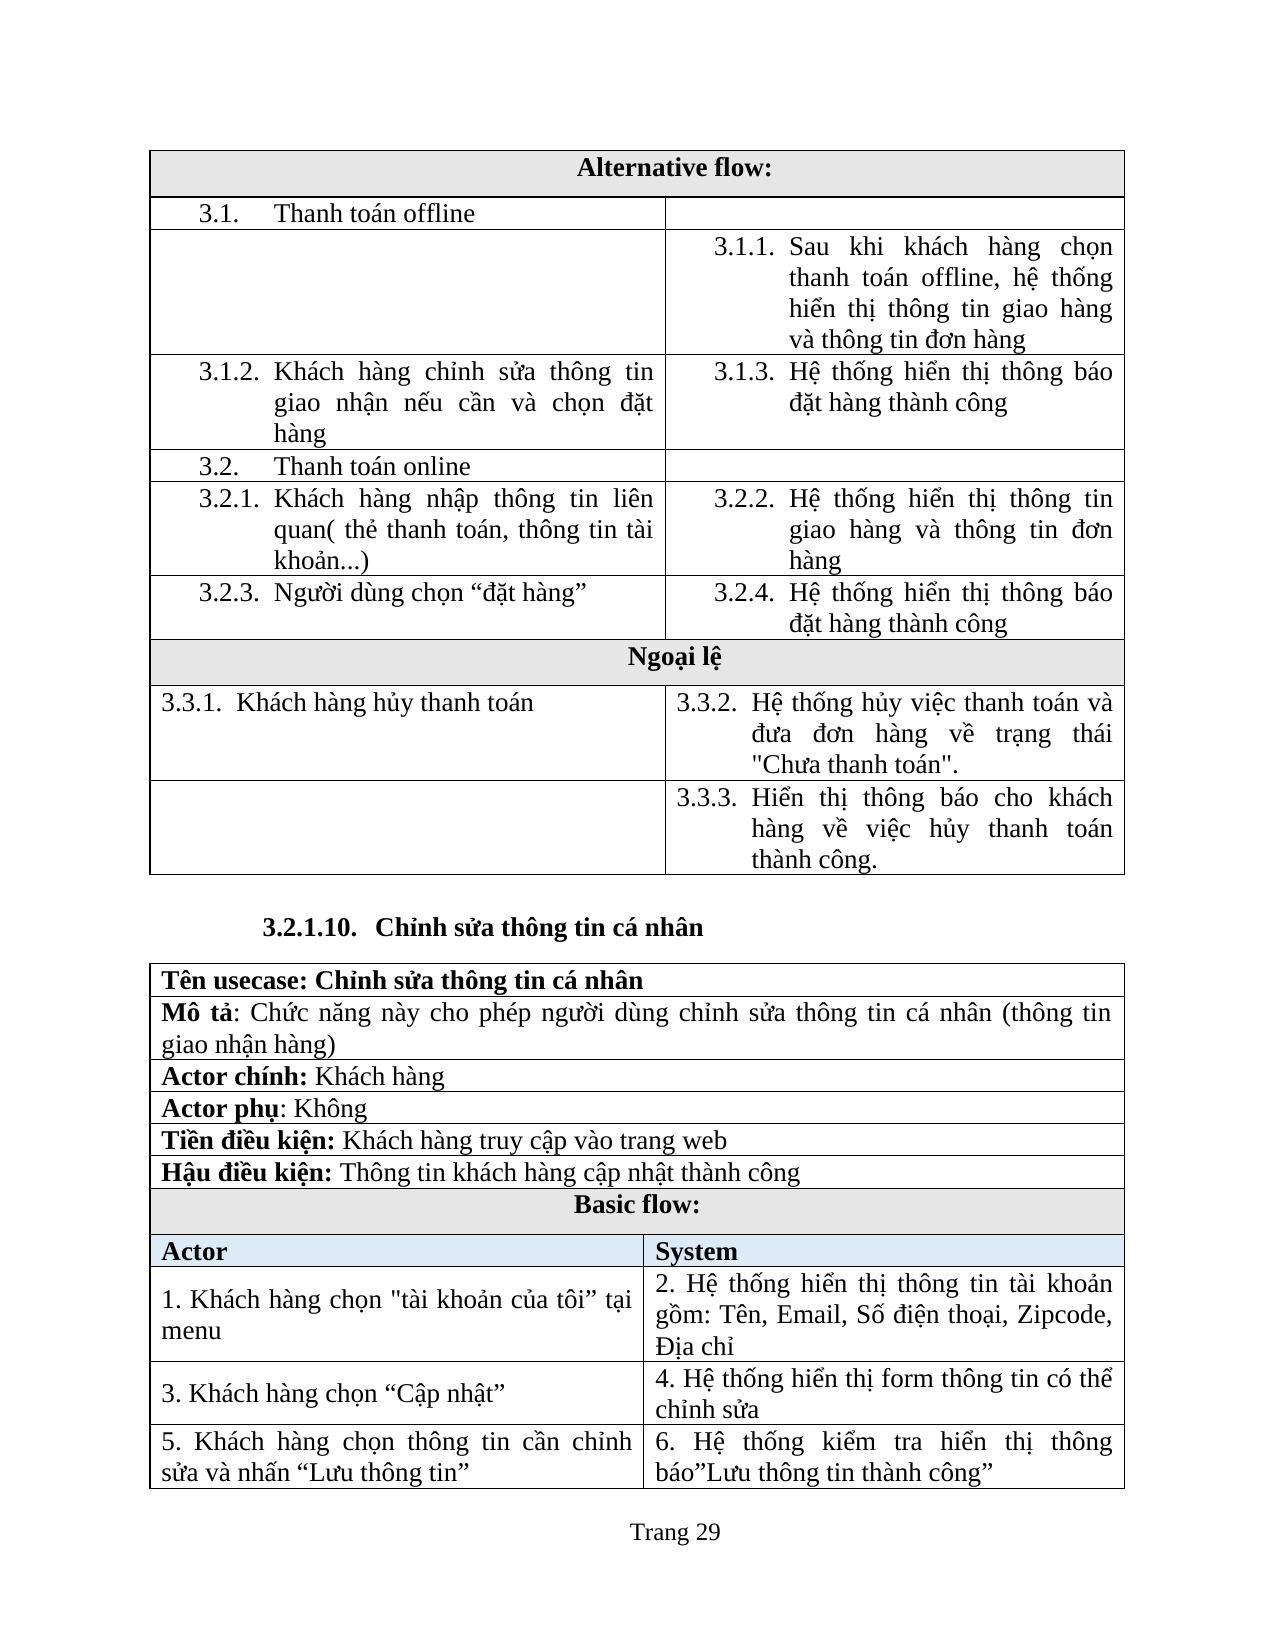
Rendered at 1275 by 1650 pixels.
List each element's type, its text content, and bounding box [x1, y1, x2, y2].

table_header Tên usecase: Chỉnh sửa thông tin cá nhân [151, 964, 1124, 996]
table_cell Thanh toán offline [151, 198, 665, 229]
table_cell Actor phụ: Không [151, 1092, 1124, 1123]
table_cell [151, 781, 665, 874]
table_cell 2. Hệ thống hiển thị thông tin tài khoản gồm: Tên, Email, Số điện thoại, Zipcode, Địa chỉ [644, 1267, 1124, 1361]
table_cell 5. Khách hàng chọn thông tin cần chỉnh sửa và nhấn “Lưu thông tin” [151, 1425, 643, 1487]
list Chỉnh sửa thông tin cá nhân [262, 911, 1125, 942]
table_cell Hệ thống hiển thị thông báo đặt hàng thành công [666, 576, 1124, 639]
table_cell Hệ thống hủy việc thanh toán và đưa đơn hàng về trạng thái "Chưa thanh toán". [666, 686, 1124, 780]
table_cell System [644, 1235, 1124, 1266]
table_cell Mô tả: Chức năng này cho phép người dùng chỉnh sửa thông tin cá nhân (thông tin giao nhận hàng) [151, 997, 1124, 1059]
table_cell [666, 198, 1124, 229]
table_cell Thanh toán online [151, 450, 665, 481]
table_cell Người dùng chọn “đặt hàng” [151, 576, 665, 639]
table_cell Hậu điều kiện: Thông tin khách hàng cập nhật thành công [151, 1156, 1124, 1188]
table_cell 4. Hệ thống hiển thị form thông tin có thể chỉnh sửa [644, 1362, 1124, 1424]
table_cell Ngoại lệ [151, 640, 1124, 685]
table_cell Hệ thống hiển thị thông báo đặt hàng thành công [666, 355, 1124, 449]
table_cell Khách hàng chỉnh sửa thông tin giao nhận nếu cần và chọn đặt hàng [151, 355, 665, 449]
table_cell Actor chính: Khách hàng [151, 1060, 1124, 1091]
table_cell Hệ thống hiển thị thông tin giao hàng và thông tin đơn hàng [666, 482, 1124, 575]
table_cell Khách hàng hủy thanh toán [151, 686, 665, 780]
table_cell [151, 230, 665, 354]
table_cell 1. Khách hàng chọn "tài khoản của tôi” tại menu [151, 1267, 643, 1361]
table_cell 3. Khách hàng chọn “Cập nhật” [151, 1362, 643, 1424]
table_cell Actor [151, 1235, 643, 1266]
table_cell Alternative flow: [151, 151, 1124, 196]
table_cell [666, 450, 1124, 481]
table_cell Khách hàng nhập thông tin liên quan( thẻ thanh toán, thông tin tài khoản...) [151, 482, 665, 575]
table_cell Tiền điều kiện: Khách hàng truy cập vào trang web [151, 1124, 1124, 1155]
table_cell 6. Hệ thống kiểm tra hiển thị thông báo”Lưu thông tin thành công” [644, 1425, 1124, 1487]
table_cell Hiển thị thông báo cho khách hàng về việc hủy thanh toán thành công. [666, 781, 1124, 874]
table_cell Basic flow: [151, 1189, 1124, 1234]
table_cell Sau khi khách hàng chọn thanh toán offline, hệ thống hiển thị thông tin giao hàng và thông tin đơn hàng [666, 230, 1124, 354]
